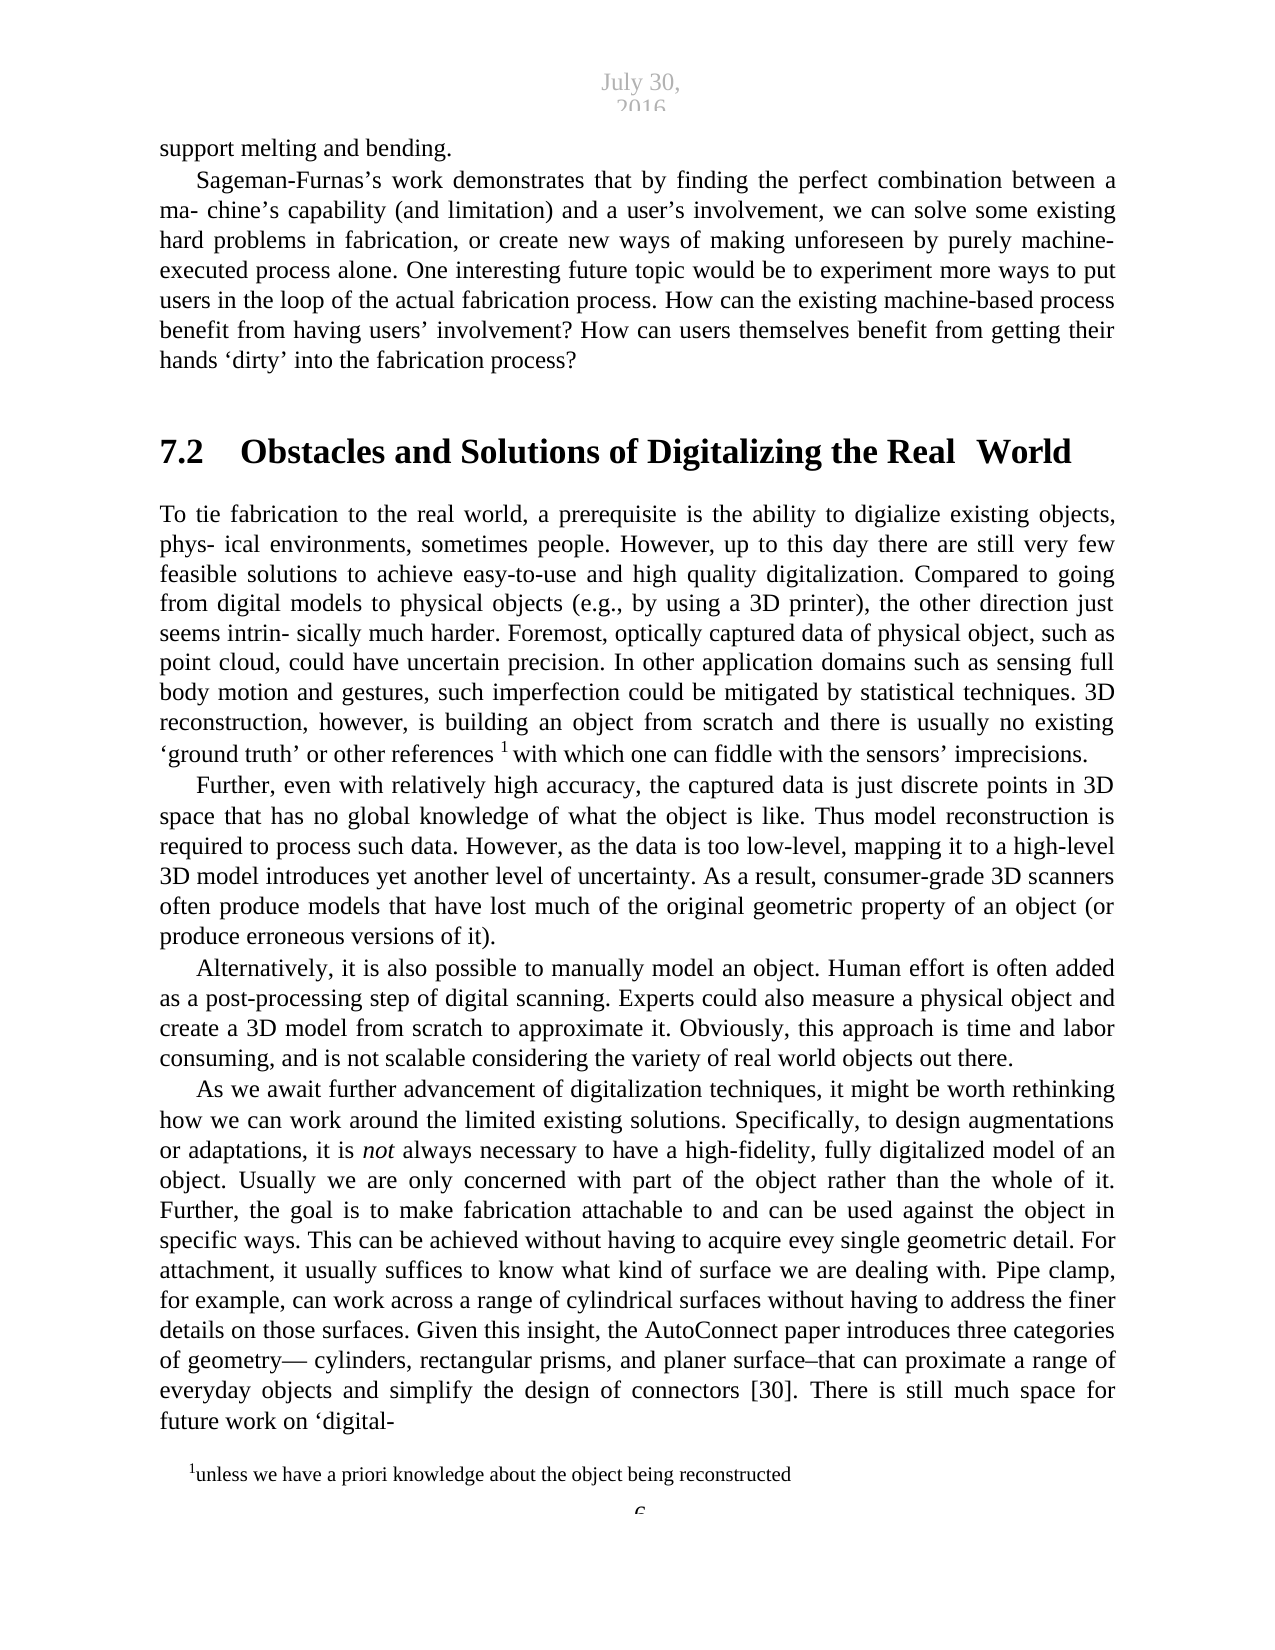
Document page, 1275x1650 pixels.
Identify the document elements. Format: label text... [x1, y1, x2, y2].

text As we await further advancement of digitalization techniques, it might be worth rethinking how we can work around the limited existing solutions. Specifically, to design augmentations or adaptations, it is not always necessary to have a high-fidelity, fully digitalized model of an object. Usually we are only concerned with part of the object rather than the whole of it. Further, the goal is to make fabrication attachable to and can be used against the object in specific ways. This can be achieved without having to acquire evey single geometric detail. For attachment, it usually suffices to know what kind of surface we are dealing with. Pipe clamp, for example, can work across a range of cylindrical surfaces without having to address the finer details on those surfaces. Given this insight, the AutoConnect paper introduces three categories of geometry— cylinders, rectangular prisms, and planer surface–that can proximate a range of everyday objects and simplify the design of connectors [30]. There is still much space for future work on ‘digital- [159, 1074, 1116, 1434]
text Alternatively, it is also possible to manually model an object. Human effort is often added as a post-processing step of digital scanning. Experts could also measure a physical object and create a 3D model from scratch to approximate it. Obviously, this approach is time and labor consuming, and is not scalable considering the variety of real world objects out there. [159, 953, 1116, 1072]
subtitle Obstacles and Solutions of Digitalizing the Real World [159, 431, 1127, 471]
text Further, even with relatively high accuracy, the captured data is just discrete points in 3D space that has no global knowledge of what the object is like. Thus model reconstruction is required to process such data. However, as the data is too low-level, mapping it to a high-level 3D model introduces yet another level of uncertainty. As a result, consumer-grade 3D scanners often produce models that have lost much of the original geometric property of an object (or produce erroneous versions of it). [159, 771, 1116, 950]
text support melting and bending. [159, 133, 1127, 162]
text 1unless we have a priori knowledge about the object being reconstructed [188, 1459, 1127, 1486]
text To tie fabrication to the real world, a prerequisite is the ability to digialize existing objects, phys- ical environments, sometimes people. However, up to this day there are still very few feasible solutions to achieve easy-to-use and high quality digitalization. Compared to going from digital models to physical objects (e.g., by using a 3D printer), the other direction just seems intrin- sically much harder. Foremost, optically captured data of physical object, such as point cloud, could have uncertain precision. In other application domains such as sensing full body motion and gestures, such imperfection could be mitigated by statistical techniques. 3D reconstruction, however, is building an object from scratch and there is usually no existing ‘ground truth’ or other references 1 with which one can fiddle with the sensors’ imprecisions. [159, 499, 1116, 768]
text Sageman-Furnas’s work demonstrates that by finding the perfect combination between a ma- chine’s capability (and limitation) and a user’s involvement, we can solve some existing hard problems in fabrication, or create new ways of making unforeseen by purely machine-executed process alone. One interesting future topic would be to experiment more ways to put users in the loop of the actual fabrication process. How can the existing machine-based process benefit from having users’ involvement? How can users themselves benefit from getting their hands ‘dirty’ into the fabrication process? [159, 165, 1116, 374]
